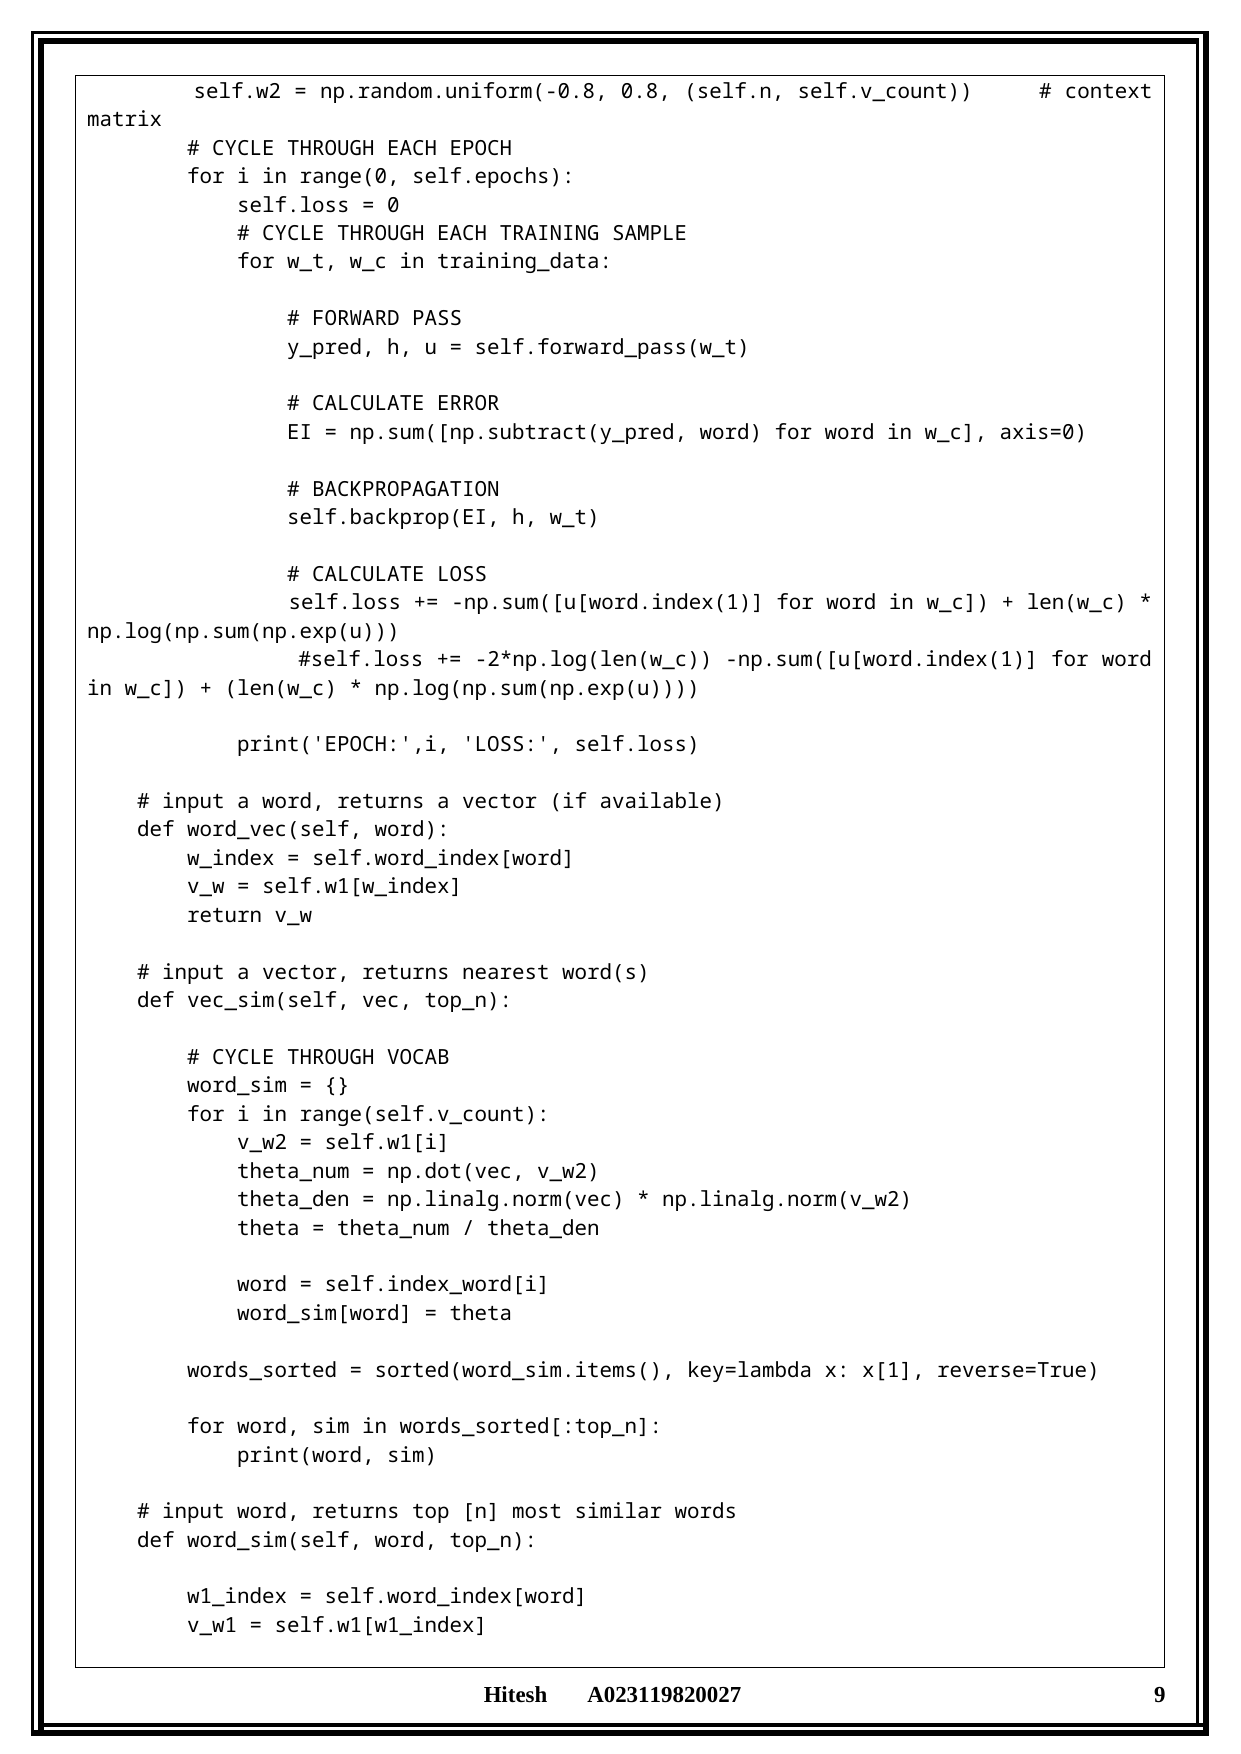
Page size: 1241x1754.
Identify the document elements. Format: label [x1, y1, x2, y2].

table_header [76, 76, 1164, 1667]
